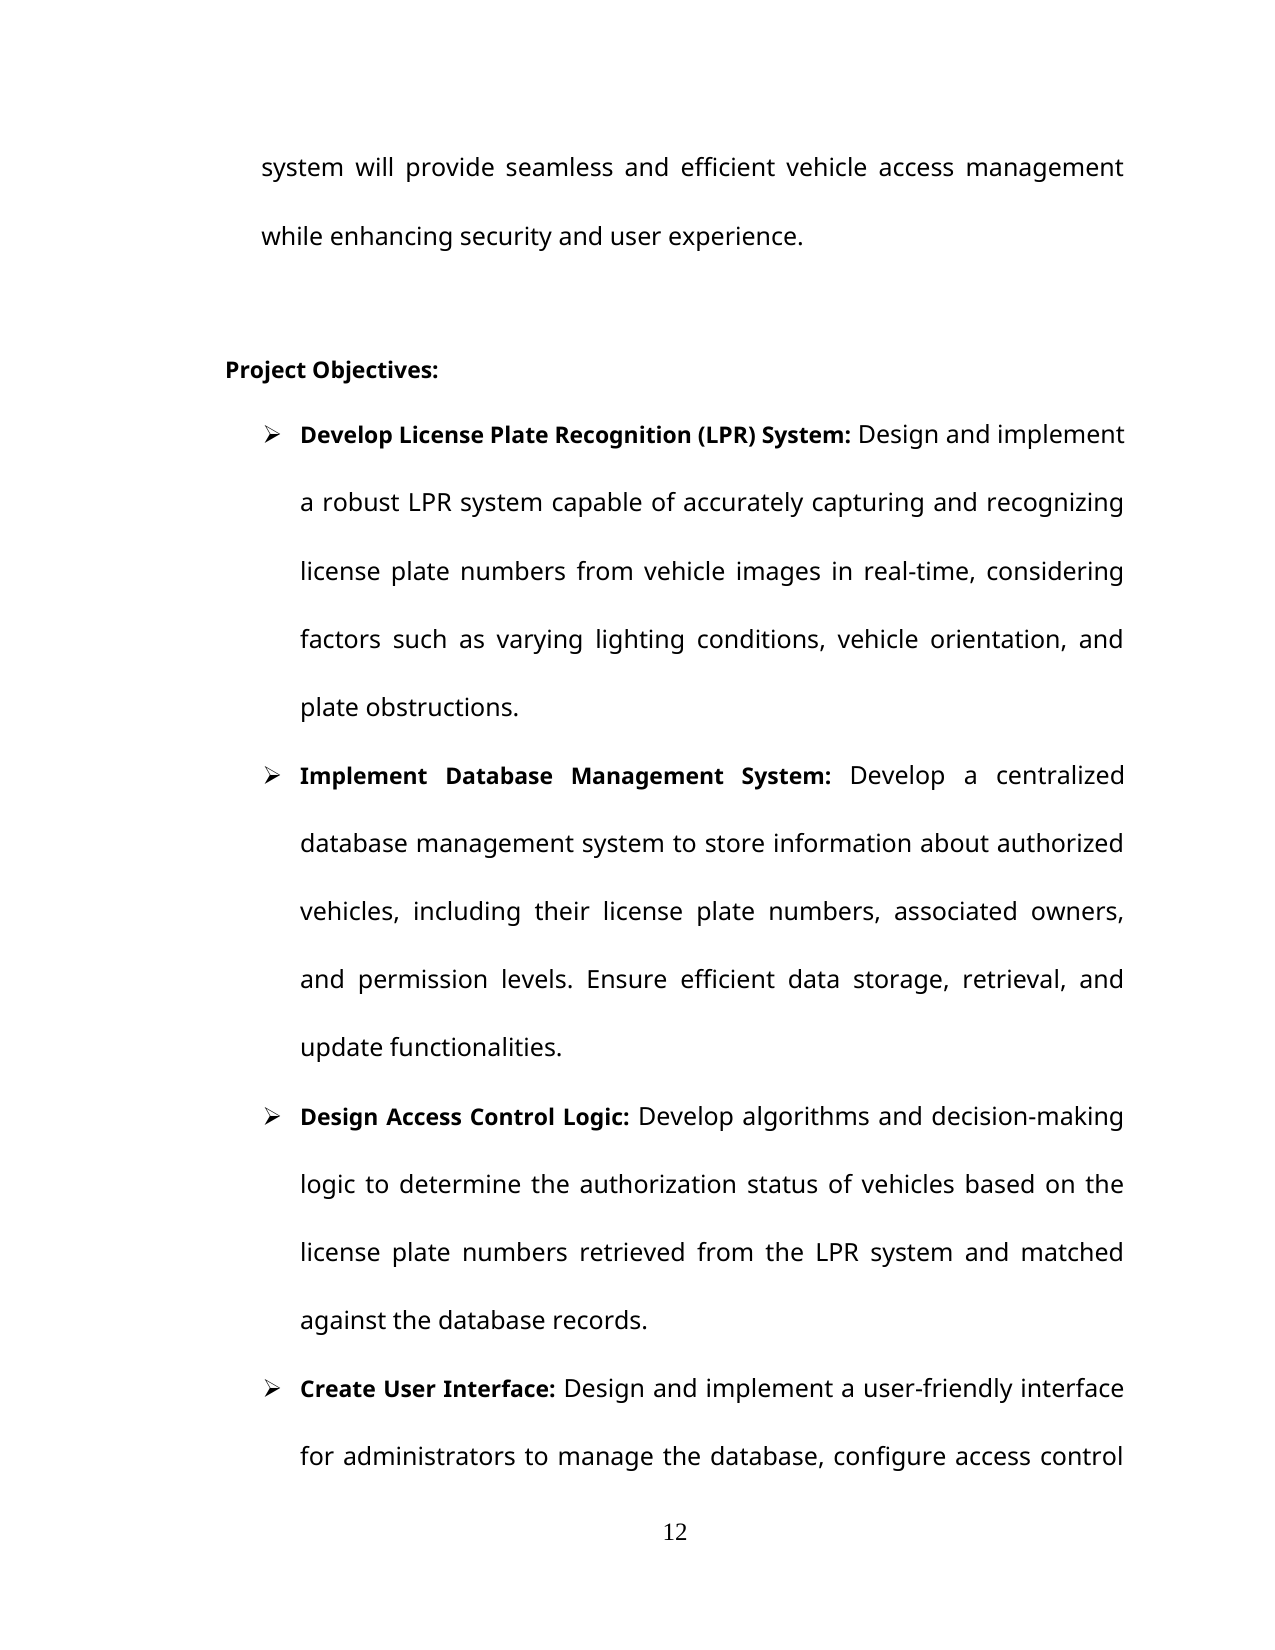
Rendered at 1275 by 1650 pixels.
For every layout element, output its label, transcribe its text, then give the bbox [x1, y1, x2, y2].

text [261, 150, 1125, 252]
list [262, 1371, 1125, 1473]
list Develop License Plate Recognition (LPR) System: Design and implement a robust LPR system capable of accurately capturing and recognizing license plate numbers from vehicle images in real-time, considering factors such as varying lighting conditions, vehicle orientation, and plate obstructions. [262, 417, 1125, 723]
list Implement Database Management System: Develop a centralized database management system to store information about authorized vehicles, including their license plate numbers, associated owners, and permission levels. Ensure efficient data storage, retrieval, and update functionalities. [262, 757, 1125, 1064]
list Design Access Control Logic: Develop algorithms and decision-making logic to determine the authorization status of vehicles based on the license plate numbers retrieved from the LPR system and matched against the database records. [262, 1098, 1125, 1337]
text Project Objectives: [225, 354, 1125, 386]
